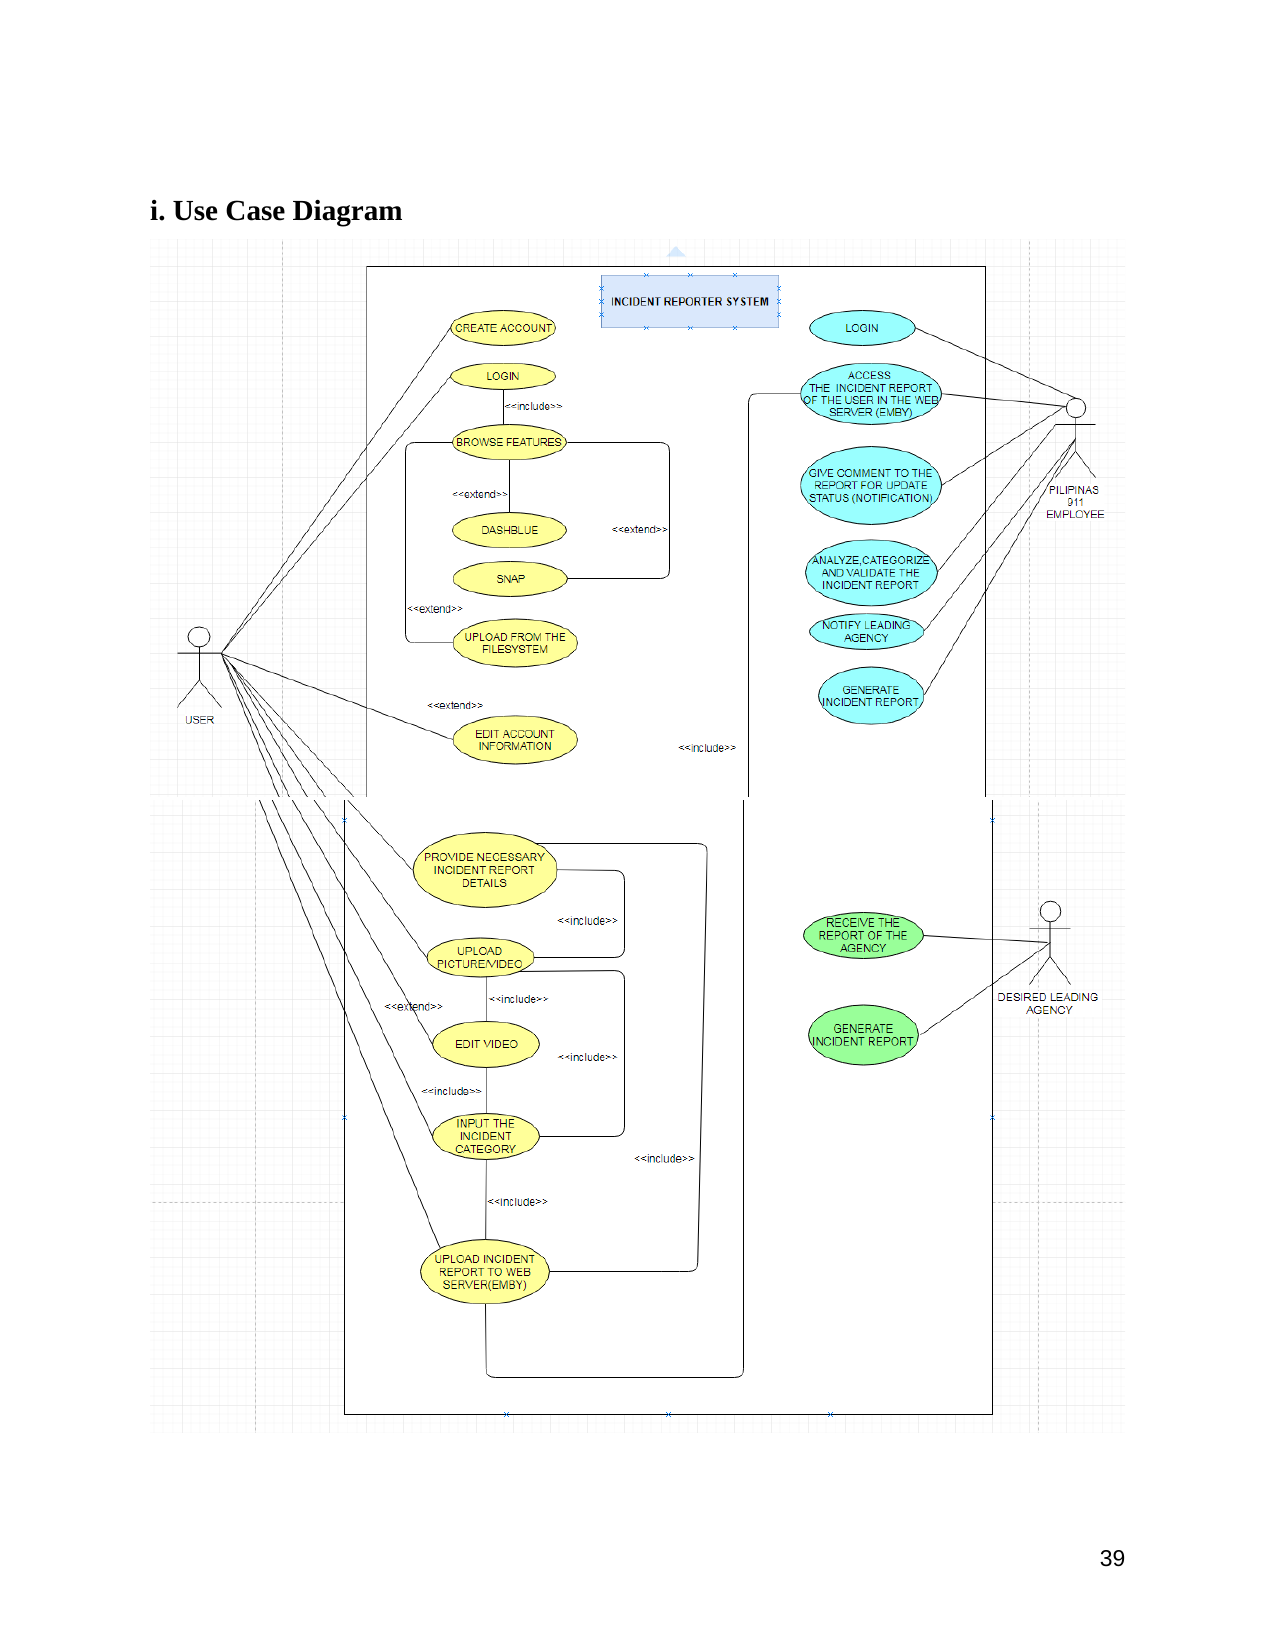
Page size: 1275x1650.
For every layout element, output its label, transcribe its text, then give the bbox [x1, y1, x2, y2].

picture [150, 239, 1125, 797]
picture [150, 800, 1125, 1433]
subtitle i. Use Case Diagram [150, 193, 1125, 226]
